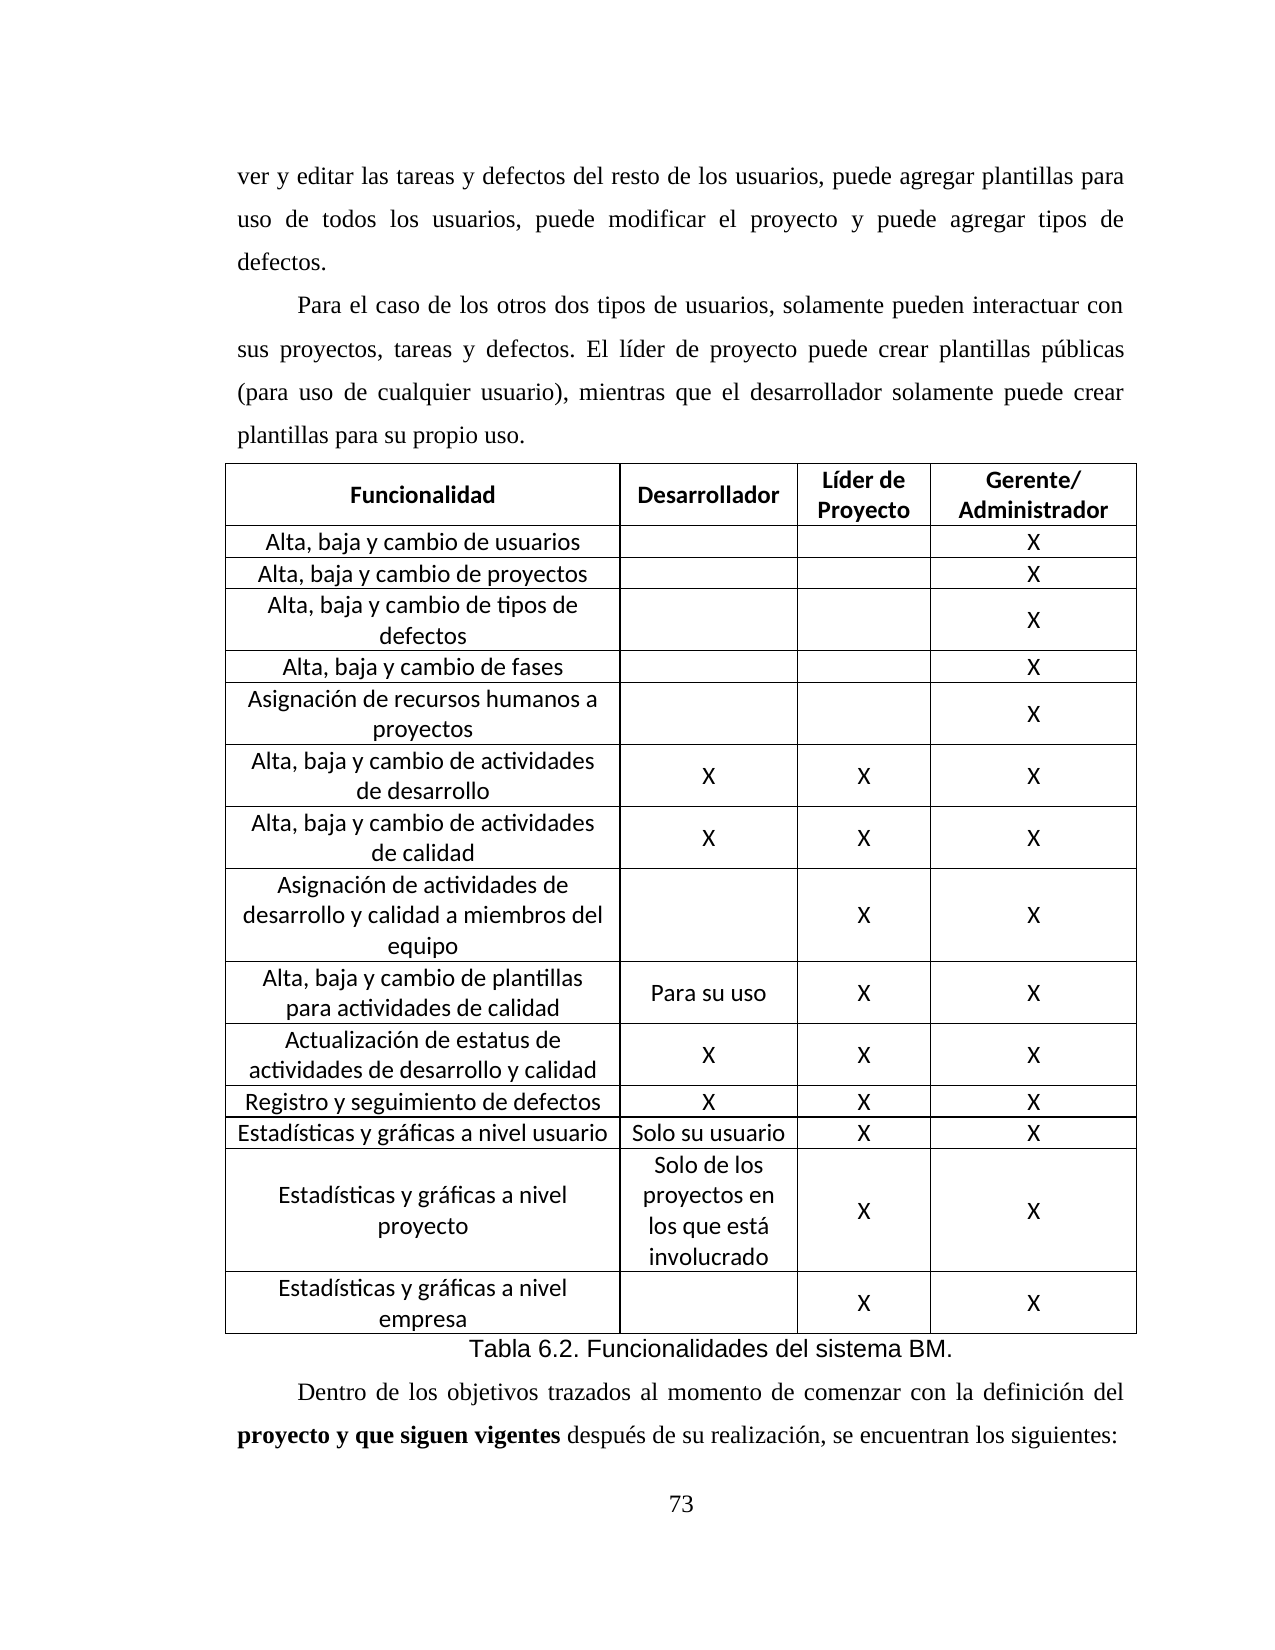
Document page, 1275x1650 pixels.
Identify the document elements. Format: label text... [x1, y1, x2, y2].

table_header Líder de Proyecto [798, 464, 930, 525]
table_cell X [798, 1118, 930, 1148]
text Para el caso de los otros dos tipos de usuarios, solamente pueden interactuar con sus proyectos, tareas y defectos. El líder de proyecto puede crear plantillas públicas (para uso de cualquier usuario), mientras que el desarrollador solamente puede crear plantillas para su propio uso. [237, 291, 1125, 449]
table_cell [621, 683, 797, 744]
table_cell Asignación de actividades de desarrollo y calidad a miembros del equipo [226, 869, 619, 961]
table_cell X [621, 1086, 797, 1116]
table_cell [621, 869, 797, 961]
table_cell X [931, 651, 1136, 682]
table_cell X [931, 869, 1136, 961]
table_cell [621, 651, 797, 682]
table_cell Estadísticas y gráficas a nivel empresa [226, 1272, 619, 1333]
table_cell X [931, 558, 1136, 588]
table_header Gerente/Administrador [931, 464, 1136, 525]
table_cell [621, 589, 797, 650]
table_cell Asignación de recursos humanos a proyectos [226, 683, 619, 744]
table_cell Registro y seguimiento de defectos [226, 1086, 619, 1116]
table_cell X [931, 745, 1136, 806]
table_cell X [931, 1024, 1136, 1085]
table_cell X [931, 1149, 1136, 1271]
text Tabla 6.2. Funcionalidades del sistema BM. [237, 1334, 1125, 1363]
table_header Funcionalidad [226, 464, 619, 525]
table_cell [798, 651, 930, 682]
table_cell Actualización de estatus de actividades de desarrollo y calidad [226, 1024, 619, 1085]
table_cell [621, 526, 797, 557]
table_cell X [798, 1086, 930, 1116]
table_cell Alta, baja y cambio de usuarios [226, 526, 619, 557]
table_cell X [621, 745, 797, 806]
table_cell [621, 1272, 797, 1333]
table_cell Alta, baja y cambio de actividades de desarrollo [226, 745, 619, 806]
table_cell X [798, 745, 930, 806]
table_cell X [931, 962, 1136, 1023]
table_cell X [798, 1024, 930, 1085]
table_cell Alta, baja y cambio de proyectos [226, 558, 619, 588]
table_cell X [931, 589, 1136, 650]
table_cell Alta, baja y cambio de plantillas para actividades de calidad [226, 962, 619, 1023]
table_cell Alta, baja y cambio de fases [226, 651, 619, 682]
table_cell Estadísticas y gráficas a nivel usuario [226, 1118, 619, 1148]
table_cell X [931, 1118, 1136, 1148]
table_cell X [931, 683, 1136, 744]
table_cell Alta, baja y cambio de actividades de calidad [226, 807, 619, 868]
table_cell [798, 589, 930, 650]
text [237, 161, 1125, 276]
table_cell X [798, 807, 930, 868]
table_cell X [931, 1086, 1136, 1116]
table_cell X [621, 1024, 797, 1085]
table_cell [621, 558, 797, 588]
table_cell Estadísticas y gráficas a nivel proyecto [226, 1149, 619, 1271]
table_cell X [931, 1272, 1136, 1333]
table_cell X [931, 526, 1136, 557]
table_cell X [798, 869, 930, 961]
table_cell X [621, 807, 797, 868]
table_cell X [931, 807, 1136, 868]
table_cell Solo de los proyectos en los que está involucrado [621, 1149, 797, 1271]
table_cell [798, 683, 930, 744]
table_cell [798, 558, 930, 588]
table_header Desarrollador [621, 464, 797, 525]
table_cell X [798, 962, 930, 1023]
table_cell X [798, 1149, 930, 1271]
table_cell Solo su usuario [621, 1118, 797, 1148]
text Dentro de los objetivos trazados al momento de comenzar con la definición del proyecto y que siguen vigentes después de su realización, se encuentran los siguientes: [237, 1377, 1125, 1449]
table_cell X [798, 1272, 930, 1333]
table_cell Para su uso [621, 962, 797, 1023]
table_cell Alta, baja y cambio de tipos de defectos [226, 589, 619, 650]
table_cell [798, 526, 930, 557]
